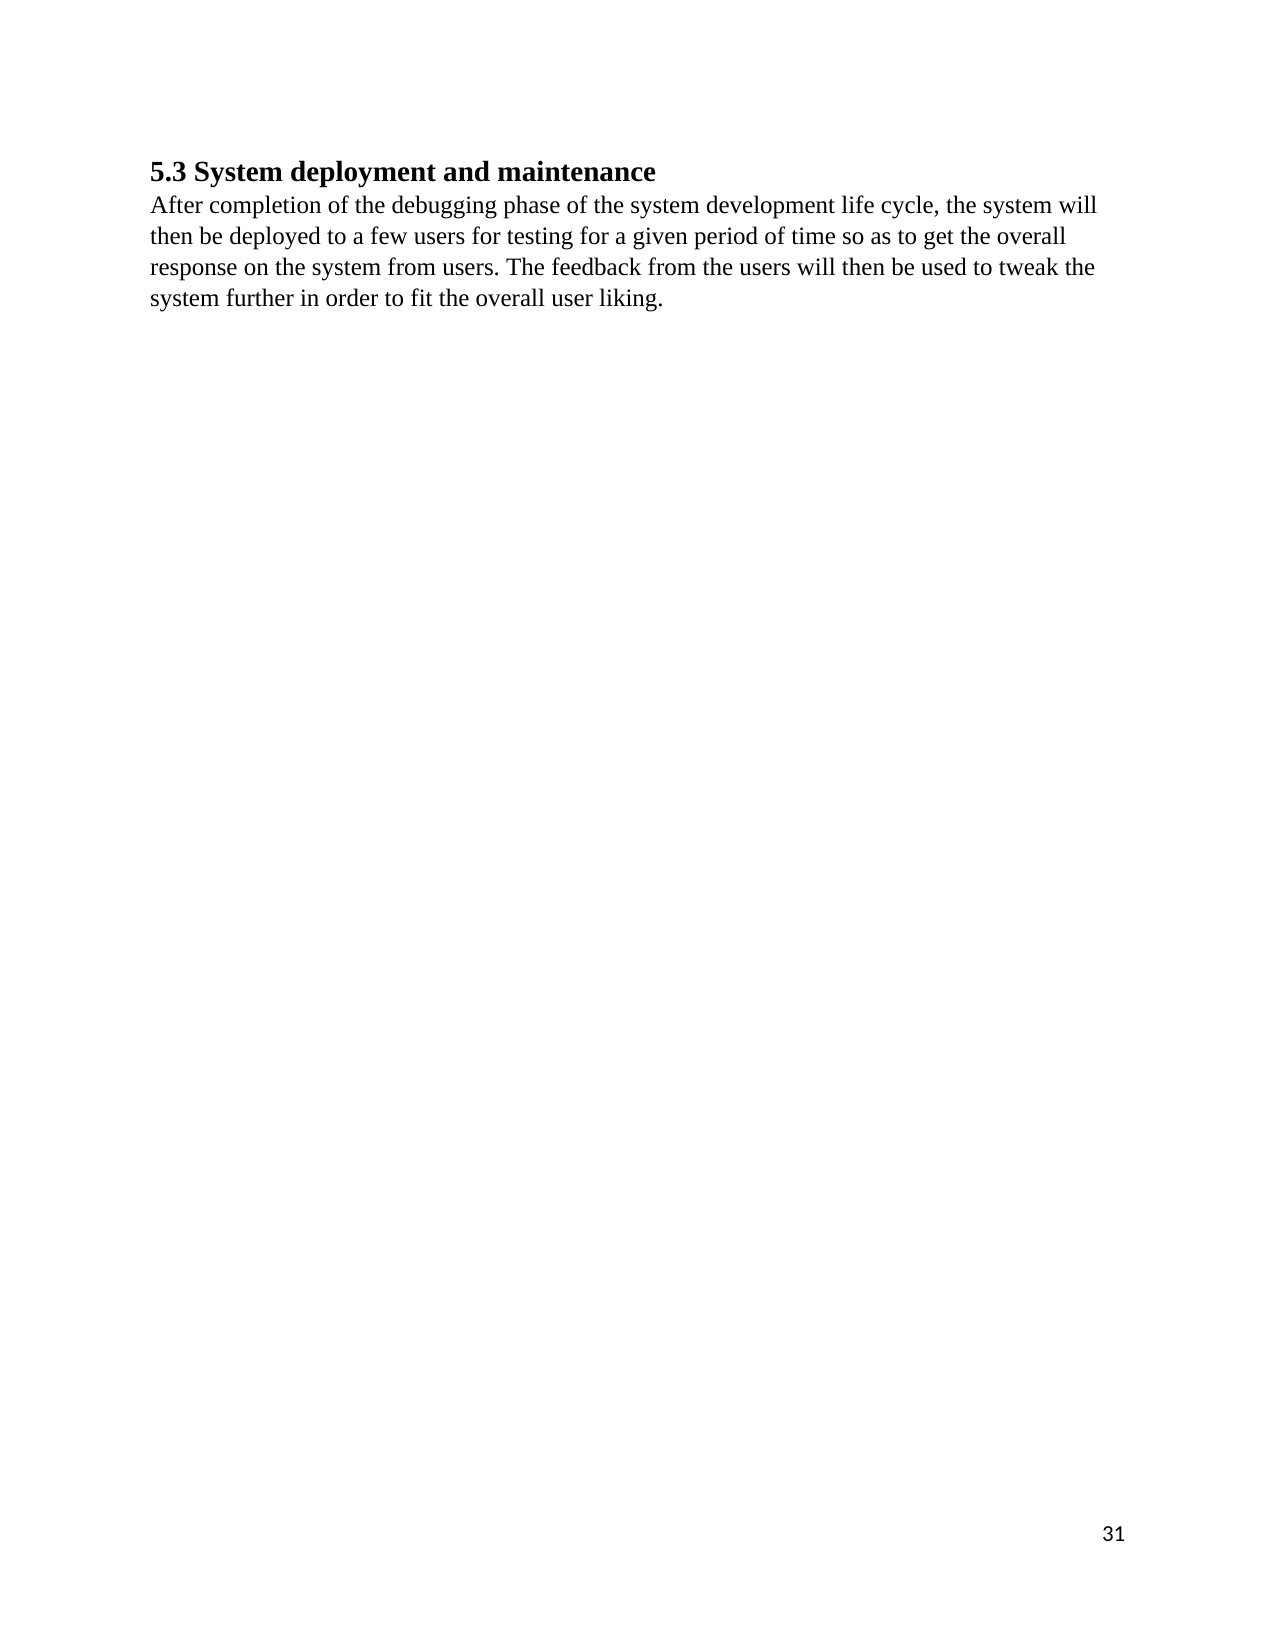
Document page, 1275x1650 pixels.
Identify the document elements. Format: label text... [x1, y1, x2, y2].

text After completion of the debugging phase of the system development life cycle, the system will then be deployed to a few users for testing for a given period of time so as to get the overall response on the system from users. The feedback from the users will then be used to tweak the system further in order to fit the overall user liking. [150, 190, 1125, 312]
subtitle 5.3 System deployment and maintenance [150, 154, 1125, 188]
